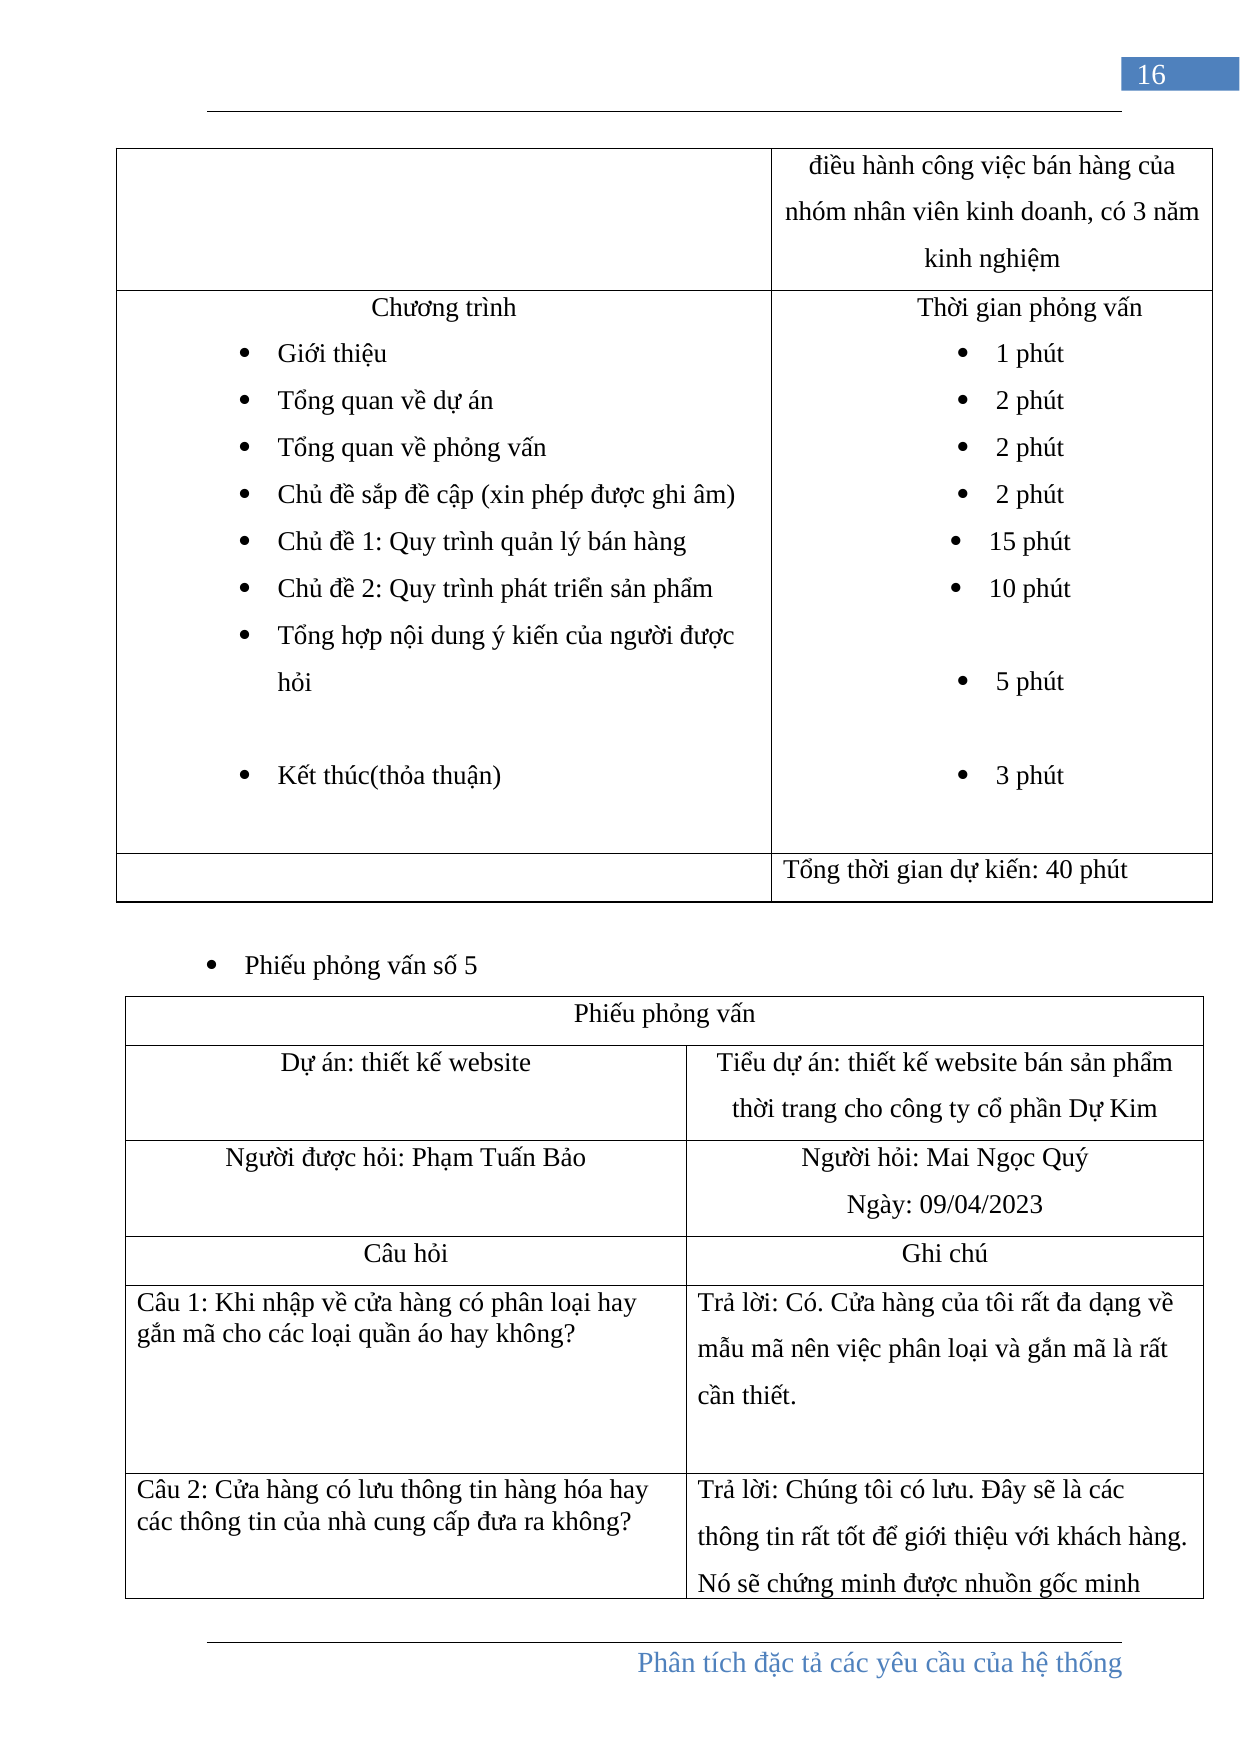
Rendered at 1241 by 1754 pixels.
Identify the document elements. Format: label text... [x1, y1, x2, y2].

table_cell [126, 1474, 686, 1598]
table_cell [117, 854, 771, 901]
table_cell Câu hỏi [126, 1237, 686, 1285]
table_cell Chương trình Giới thiệu Tổng quan về dự án Tổng quan về phỏng vấn Chủ đề sắp đề cập (xin phép được ghi âm) Chủ đề 1: Quy trình quản lý bán hàng Chủ đề 2: Quy trình phát triển sản phẩm Tổng hợp nội dung ý kiến của người được hỏi Kết thúc(thỏa thuận) [117, 291, 771, 853]
table_cell Người được hỏi: Phạm Tuấn Bảo [126, 1141, 686, 1236]
list Phiếu phỏng vấn số 5 [207, 949, 1122, 980]
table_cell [117, 149, 771, 290]
table_cell Ghi chú [687, 1237, 1203, 1285]
table_cell Tổng thời gian dự kiến: 40 phút [772, 854, 1212, 901]
table_cell Trả lời: Có. Cửa hàng của tôi rất đa dạng về mẫu mã nên việc phân loại và gắn mã là rất cần thiết. [687, 1286, 1203, 1472]
table_cell Câu 1: Khi nhập về cửa hàng có phân loại hay gắn mã cho các loại quần áo hay không? [126, 1286, 686, 1472]
table_cell Thời gian phỏng vấn 1 phút 2 phút 2 phút 2 phút 15 phút 10 phút 5 phút 3 phút [772, 291, 1212, 853]
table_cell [687, 1474, 1203, 1598]
table_cell Người hỏi: Mai Ngọc Quý Ngày: 09/04/2023 [687, 1141, 1203, 1236]
table_cell Dự án: thiết kế website [126, 1046, 686, 1140]
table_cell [772, 149, 1212, 290]
table_cell Tiểu dự án: thiết kế website bán sản phẩm thời trang cho công ty cổ phần Dự Kim [687, 1046, 1203, 1140]
table_header Phiếu phỏng vấn [126, 997, 1203, 1045]
